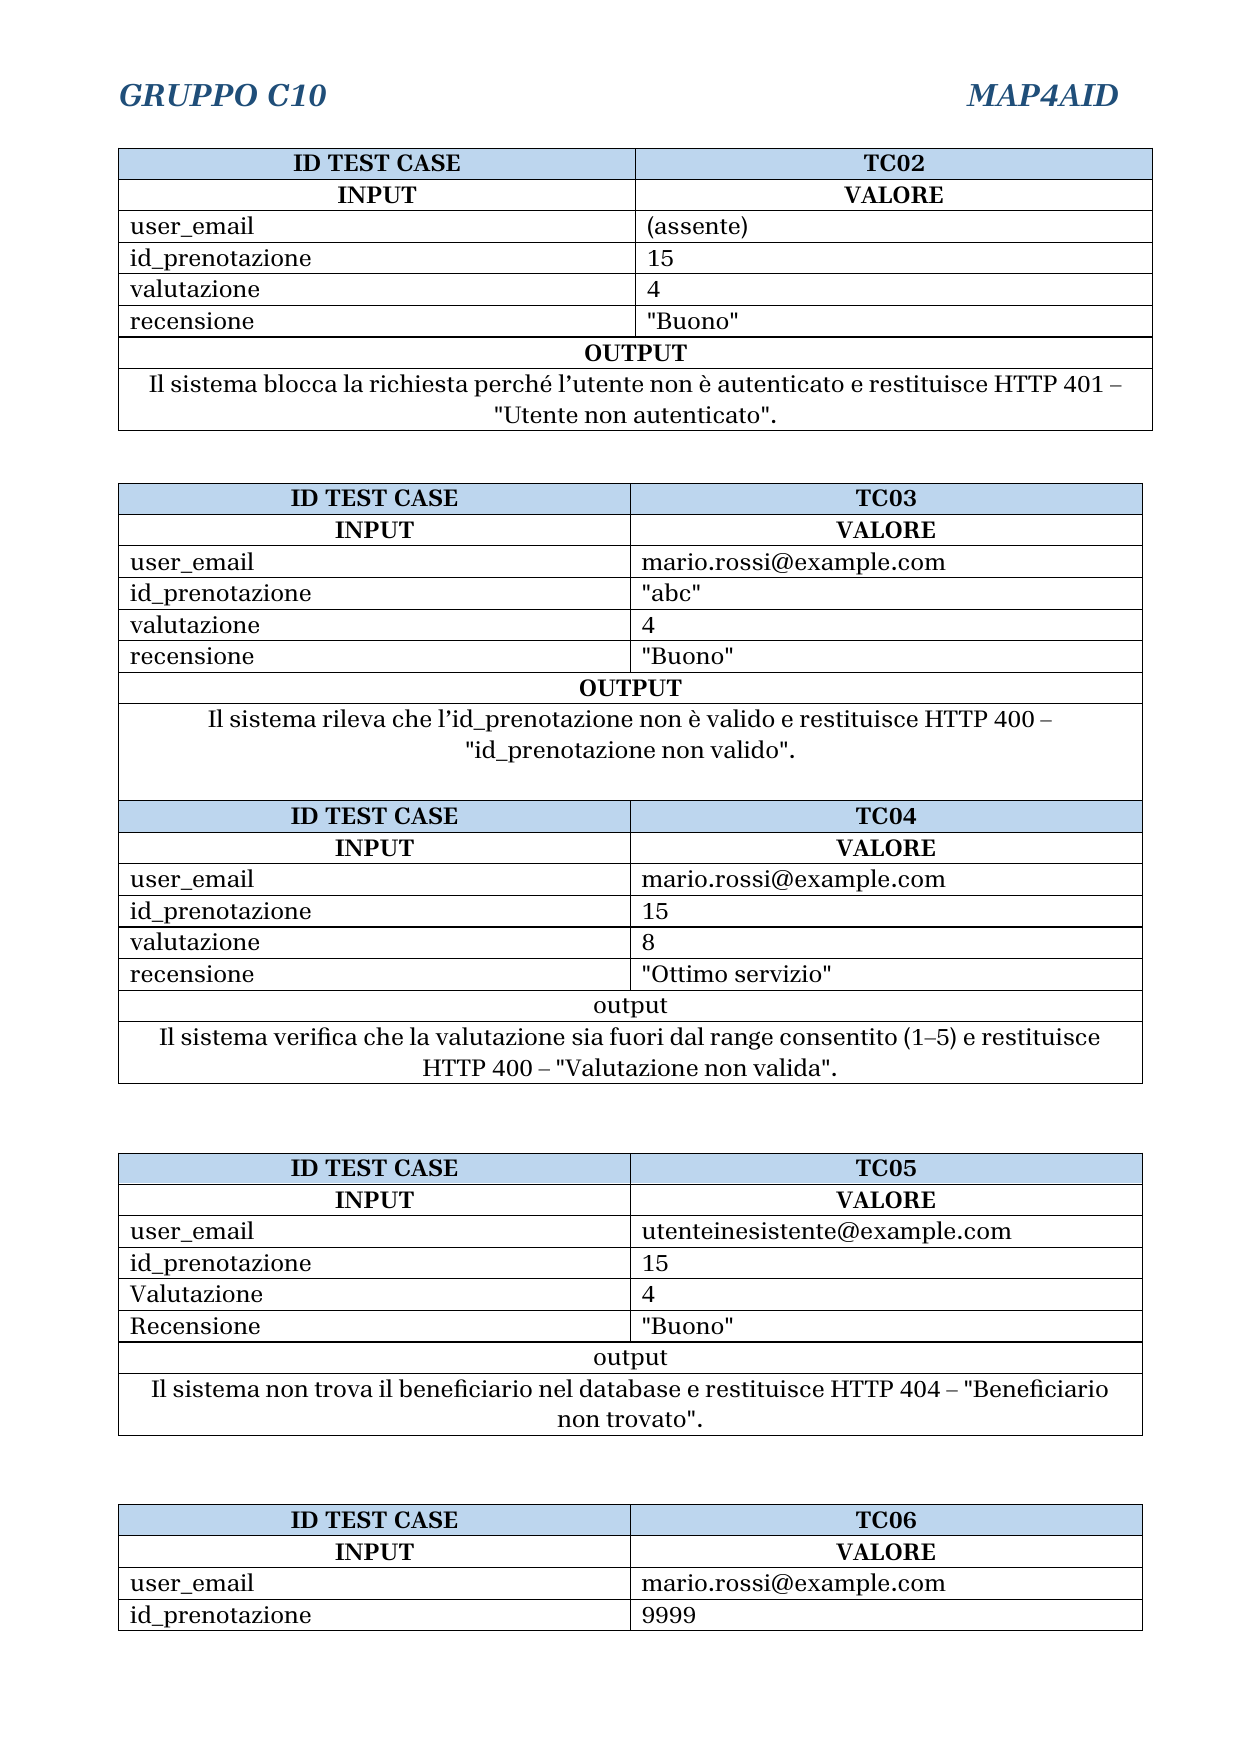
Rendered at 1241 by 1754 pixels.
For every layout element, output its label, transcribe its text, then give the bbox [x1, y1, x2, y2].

table_cell Recensione [119, 1311, 630, 1341]
table_header ID TEST CASE [119, 1505, 630, 1535]
table_cell recensione [119, 306, 635, 336]
table_cell 9999 [631, 1600, 1142, 1630]
table_cell INPUT [119, 180, 635, 210]
table_cell ID TEST CASE [119, 801, 630, 832]
table_cell 4 [631, 610, 1142, 640]
table_cell id_prenotazione [119, 578, 630, 608]
table_cell utenteinesistente@example.com [631, 1216, 1142, 1247]
table_cell mario.rossi@example.com [631, 864, 1142, 895]
table_cell (assente) [636, 211, 1152, 242]
table_cell Valutazione [119, 1279, 630, 1310]
table_cell output [119, 991, 1142, 1021]
table_cell INPUT [119, 515, 630, 545]
table_cell INPUT [119, 833, 630, 863]
table_cell "Buono" [631, 641, 1142, 672]
table_cell id_prenotazione [119, 1248, 630, 1278]
table_cell user_email [119, 1568, 630, 1598]
table_cell "Buono" [631, 1311, 1142, 1341]
table_header TC03 [631, 484, 1142, 514]
table_cell 4 [631, 1279, 1142, 1310]
table_cell VALORE [631, 1536, 1142, 1567]
table_cell 15 [631, 1248, 1142, 1278]
table_cell 8 [631, 928, 1142, 958]
table_cell VALORE [631, 515, 1142, 545]
table_cell output [119, 1343, 1142, 1373]
table_cell "abc" [631, 578, 1142, 608]
table_cell user_email [119, 546, 630, 577]
table_cell valutazione [119, 610, 630, 640]
table_cell valutazione [119, 274, 635, 305]
table_cell recensione [119, 641, 630, 672]
table_cell VALORE [636, 180, 1152, 210]
table_header TC06 [631, 1505, 1142, 1535]
table_cell 4 [636, 274, 1152, 305]
table_cell OUTPUT [119, 338, 1152, 368]
table_cell mario.rossi@example.com [631, 546, 1142, 577]
table_cell user_email [119, 211, 635, 242]
table_cell INPUT [119, 1536, 630, 1567]
table_header TC05 [631, 1154, 1142, 1183]
table_cell mario.rossi@example.com [631, 1568, 1142, 1598]
table_cell Il sistema blocca la richiesta perché l’utente non è autenticato e restituisce HTTP 401 – "Utente non autenticato". [119, 369, 1152, 430]
table_header ID TEST CASE [119, 484, 630, 514]
table_cell valutazione [119, 928, 630, 958]
table_cell user_email [119, 864, 630, 895]
table_cell Il sistema verifica che la valutazione sia fuori dal range consentito (1–5) e restituisce HTTP 400 – "Valutazione non valida". [119, 1022, 1142, 1083]
table_cell INPUT [119, 1185, 630, 1215]
table_cell VALORE [631, 833, 1142, 863]
table_cell id_prenotazione [119, 1600, 630, 1630]
table_cell "Ottimo servizio" [631, 959, 1142, 989]
table_cell Il sistema rileva che l’id_prenotazione non è valido e restituisce HTTP 400 – "id_prenotazione non valido". [119, 704, 1142, 800]
table_cell 15 [631, 896, 1142, 926]
table_cell OUTPUT [119, 673, 1142, 703]
table_cell id_prenotazione [119, 896, 630, 926]
table_cell user_email [119, 1216, 630, 1247]
table_cell TC04 [631, 801, 1142, 832]
table_cell 15 [636, 243, 1152, 273]
table_cell VALORE [631, 1185, 1142, 1215]
table_header ID TEST CASE [119, 149, 635, 179]
table_cell recensione [119, 959, 630, 989]
table_header ID TEST CASE [119, 1154, 630, 1183]
table_cell Il sistema non trova il beneficiario nel database e restituisce HTTP 404 – "Beneficiario non trovato". [119, 1374, 1142, 1435]
table_cell "Buono" [636, 306, 1152, 336]
table_header TC02 [636, 149, 1152, 179]
table_cell id_prenotazione [119, 243, 635, 273]
